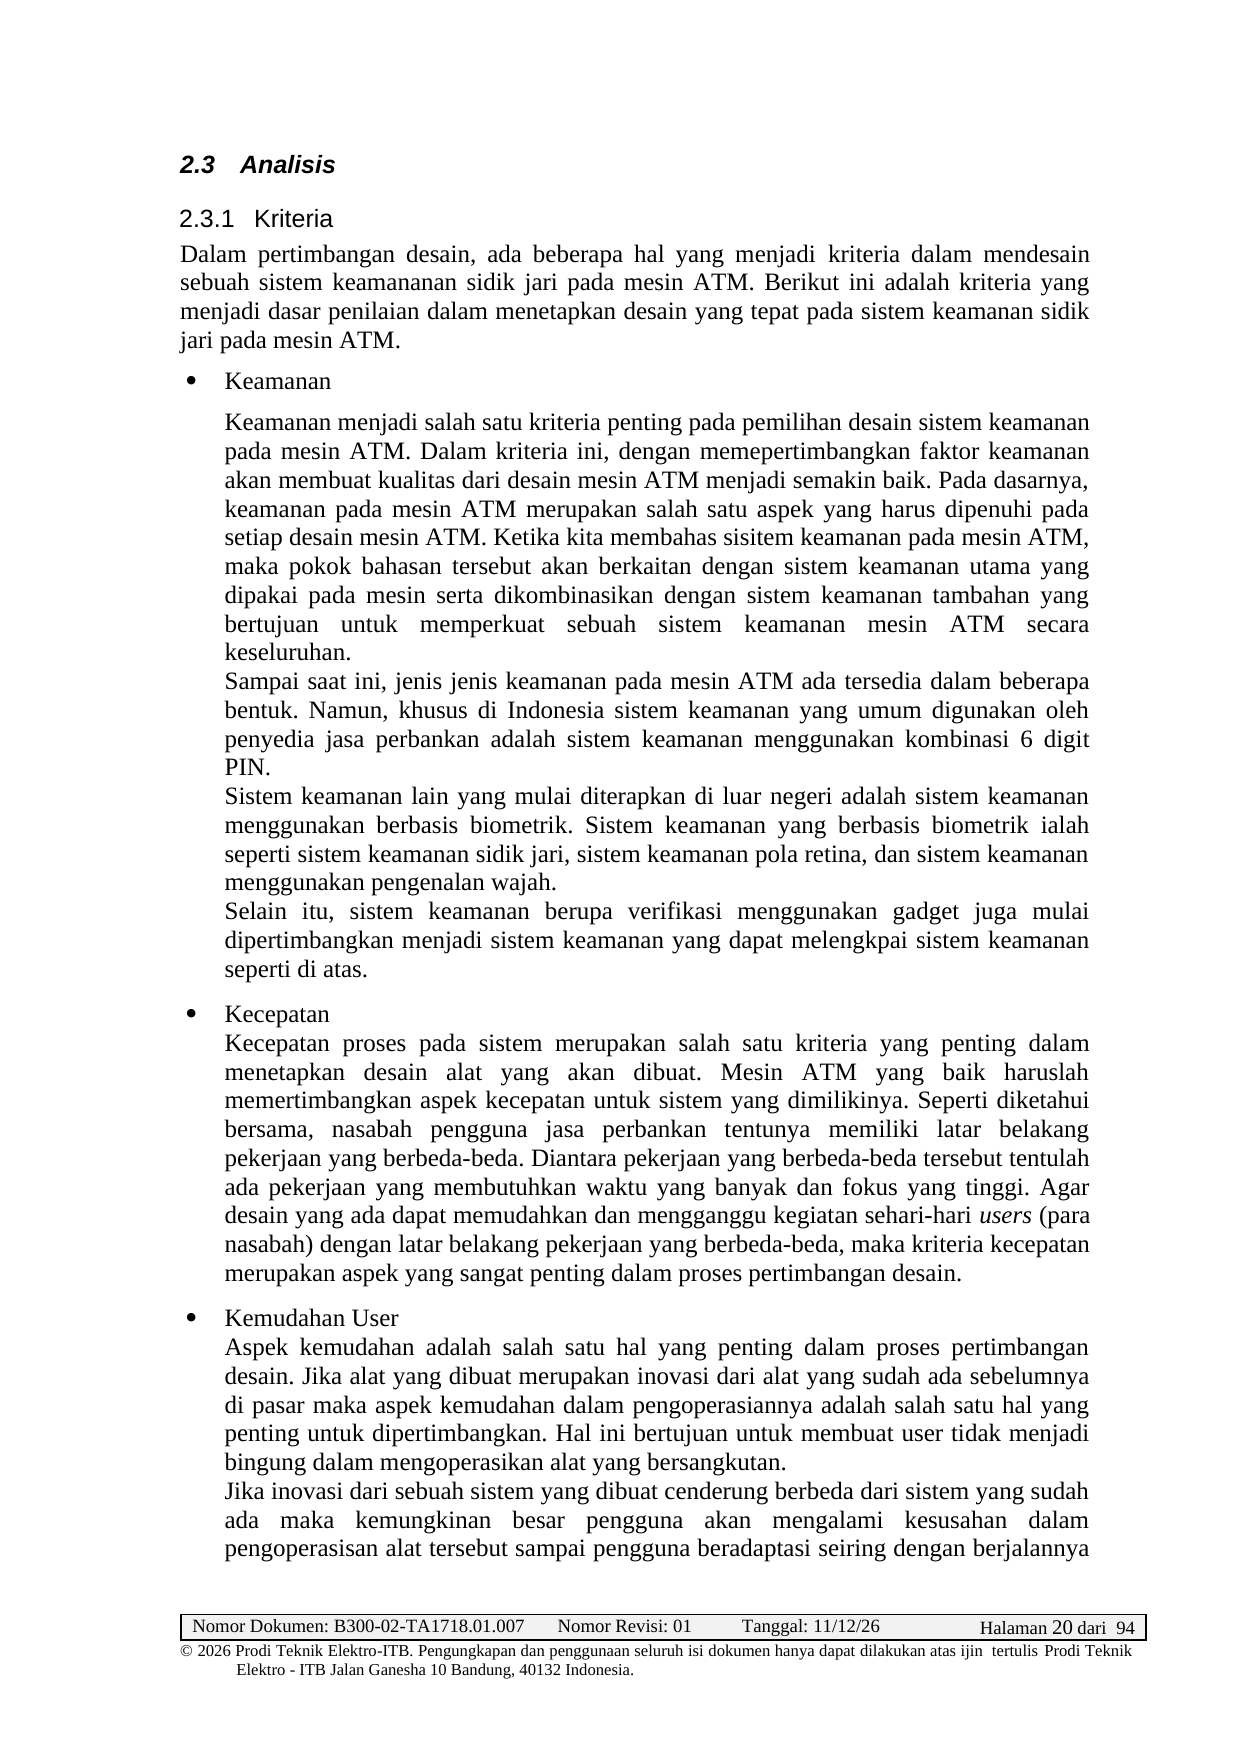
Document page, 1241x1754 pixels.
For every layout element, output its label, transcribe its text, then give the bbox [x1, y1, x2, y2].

text Kecepatan proses pada sistem merupakan salah satu kriteria yang penting dalam menetapkan desain alat yang akan dibuat. Mesin ATM yang baik haruslah memertimbangkan aspek kecepatan untuk sistem yang dimilikinya. Seperti diketahui bersama, nasabah pengguna jasa perbankan tentunya memiliki latar belakang pekerjaan yang berbeda-beda. Diantara pekerjaan yang berbeda-beda tersebut tentulah ada pekerjaan yang membutuhkan waktu yang banyak dan fokus yang tinggi. Agar desain yang ada dapat memudahkan dan mengganggu kegiatan sehari-hari users (para nasabah) dengan latar belakang pekerjaan yang berbeda-beda, maka kriteria kecepatan merupakan aspek yang sangat penting dalam proses pertimbangan desain. [224, 1028, 1090, 1287]
subtitle Analisis [180, 150, 1090, 179]
list Kemudahan User [187, 1303, 1090, 1332]
list Kecepatan [187, 999, 1090, 1028]
text Aspek kemudahan adalah salah satu hal yang penting dalam proses pertimbangan desain. Jika alat yang dibuat merupakan inovasi dari alat yang sudah ada sebelumnya di pasar maka aspek kemudahan dalam pengoperasiannya adalah salah satu hal yang penting untuk dipertimbangkan. Hal ini bertujuan untuk membuat user tidak menjadi bingung dalam mengoperasikan alat yang bersangkutan. [224, 1332, 1090, 1476]
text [224, 1476, 1090, 1562]
text Sampai saat ini, jenis jenis keamanan pada mesin ATM ada tersedia dalam beberapa bentuk. Namun, khusus di Indonesia sistem keamanan yang umum digunakan oleh penyedia jasa perbankan adalah sistem keamanan menggunakan kombinasi 6 digit PIN. [224, 666, 1090, 781]
text Keamanan menjadi salah satu kriteria penting pada pemilihan desain sistem keamanan pada mesin ATM. Dalam kriteria ini, dengan memepertimbangkan faktor keamanan akan membuat kualitas dari desain mesin ATM menjadi semakin baik. Pada dasarnya, keamanan pada mesin ATM merupakan salah satu aspek yang harus dipenuhi pada setiap desain mesin ATM. Ketika kita membahas sisitem keamanan pada mesin ATM, maka pokok bahasan tersebut akan berkaitan dengan sistem keamanan utama yang dipakai pada mesin serta dikombinasikan dengan sistem keamanan tambahan yang bertujuan untuk memperkuat sebuah sistem keamanan mesin ATM secara keseluruhan. [224, 407, 1090, 666]
text Selain itu, sistem keamanan berupa verifikasi menggunakan gadget juga mulai dipertimbangkan menjadi sistem keamanan yang dapat melengkpai sistem keamanan seperti di atas. [224, 896, 1090, 982]
subtitle Kriteria [179, 204, 1090, 232]
list Keamanan [187, 366, 1090, 395]
text Sistem keamanan lain yang mulai diterapkan di luar negeri adalah sistem keamanan menggunakan berbasis biometrik. Sistem keamanan yang berbasis biometrik ialah seperti sistem keamanan sidik jari, sistem keamanan pola retina, dan sistem keamanan menggunakan pengenalan wajah. [224, 781, 1090, 896]
text Dalam pertimbangan desain, ada beberapa hal yang menjadi kriteria dalam mendesain sebuah sistem keamananan sidik jari pada mesin ATM. Berikut ini adalah kriteria yang menjadi dasar penilaian dalam menetapkan desain yang tepat pada sistem keamanan sidik jari pada mesin ATM. [180, 239, 1090, 354]
